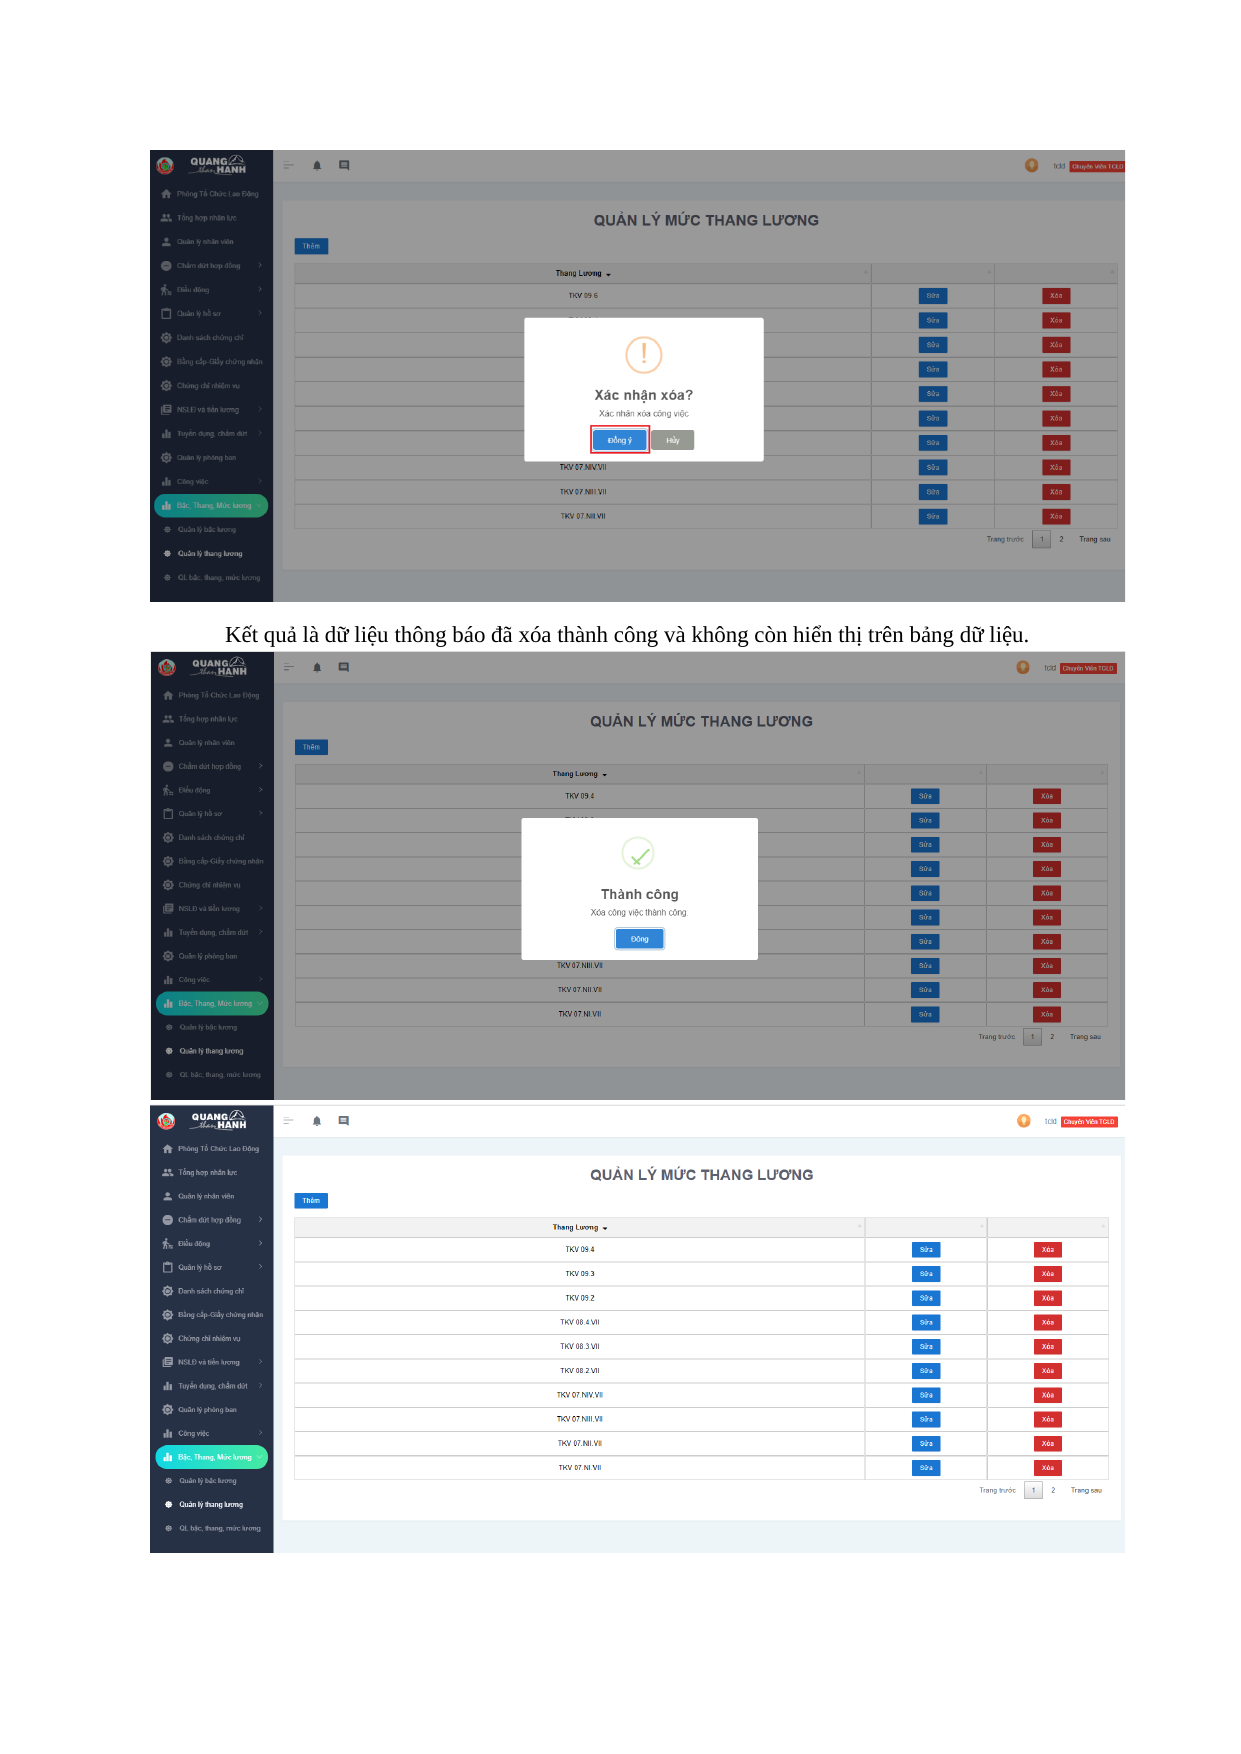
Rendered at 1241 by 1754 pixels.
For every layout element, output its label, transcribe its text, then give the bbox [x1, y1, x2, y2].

picture [150, 651, 1125, 1100]
text Kết quả là dữ liệu thông báo đã xóa thành công và không còn hiển thị trên bảng dữ liệu. [150, 621, 1090, 647]
picture [150, 1103, 1125, 1553]
picture [150, 150, 1125, 602]
